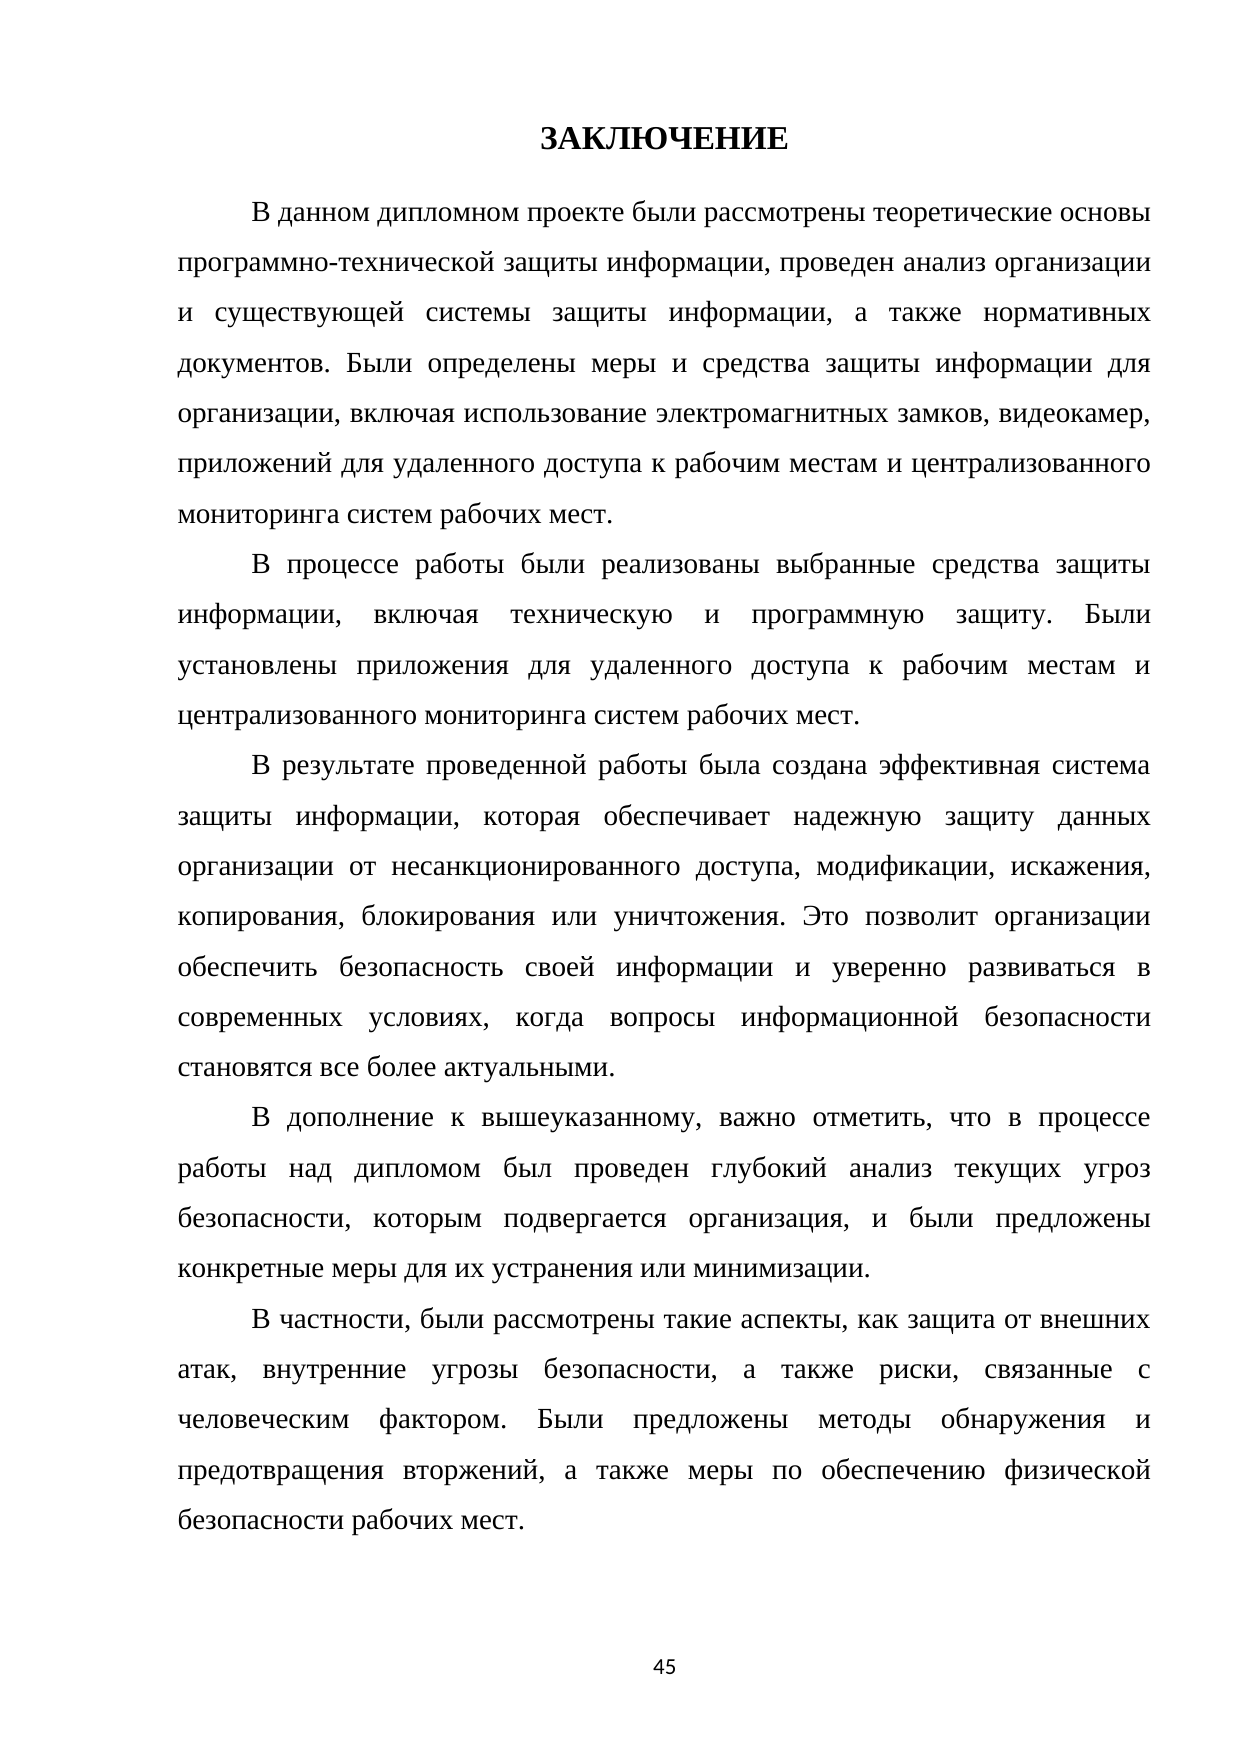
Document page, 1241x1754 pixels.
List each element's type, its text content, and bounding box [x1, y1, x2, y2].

list В дополнение к вышеуказанному, важно отметить, что в процессе работы над дипломом был проведен глубокий анализ текущих угроз безопасности, которым подвергается организация, и были предложены конкретные меры для их устранения или минимизации. [177, 1099, 1152, 1284]
subtitle ЗАКЛЮЧЕНИЕ [177, 118, 1152, 156]
list В результате проведенной работы была создана эффективная система защиты информации, которая обеспечивает надежную защиту данных организации от несанкционированного доступа, модификации, искажения, копирования, блокирования или уничтожения. Это позволит организации обеспечить безопасность своей информации и уверенно развиваться в современных условиях, когда вопросы информационной безопасности становятся все более актуальными. [177, 747, 1152, 1083]
list В частности, были рассмотрены такие аспекты, как защита от внешних атак, внутренние угрозы безопасности, а также риски, связанные с человеческим фактором. Были предложены методы обнаружения и предотвращения вторжений, а также меры по обеспечению физической безопасности рабочих мест. [177, 1301, 1152, 1536]
list В данном дипломном проекте были рассмотрены теоретические основы программно-технической защиты информации, проведен анализ организации и существующей системы защиты информации, а также нормативных документов. Были определены меры и средства защиты информации для организации, включая использование электромагнитных замков, видеокамер, приложений для удаленного доступа к рабочим местам и централизованного мониторинга систем рабочих мест. [177, 194, 1152, 529]
list В процессе работы были реализованы выбранные средства защиты информации, включая техническую и программную защиту. Были установлены приложения для удаленного доступа к рабочим местам и централизованного мониторинга систем рабочих мест. [177, 546, 1152, 731]
